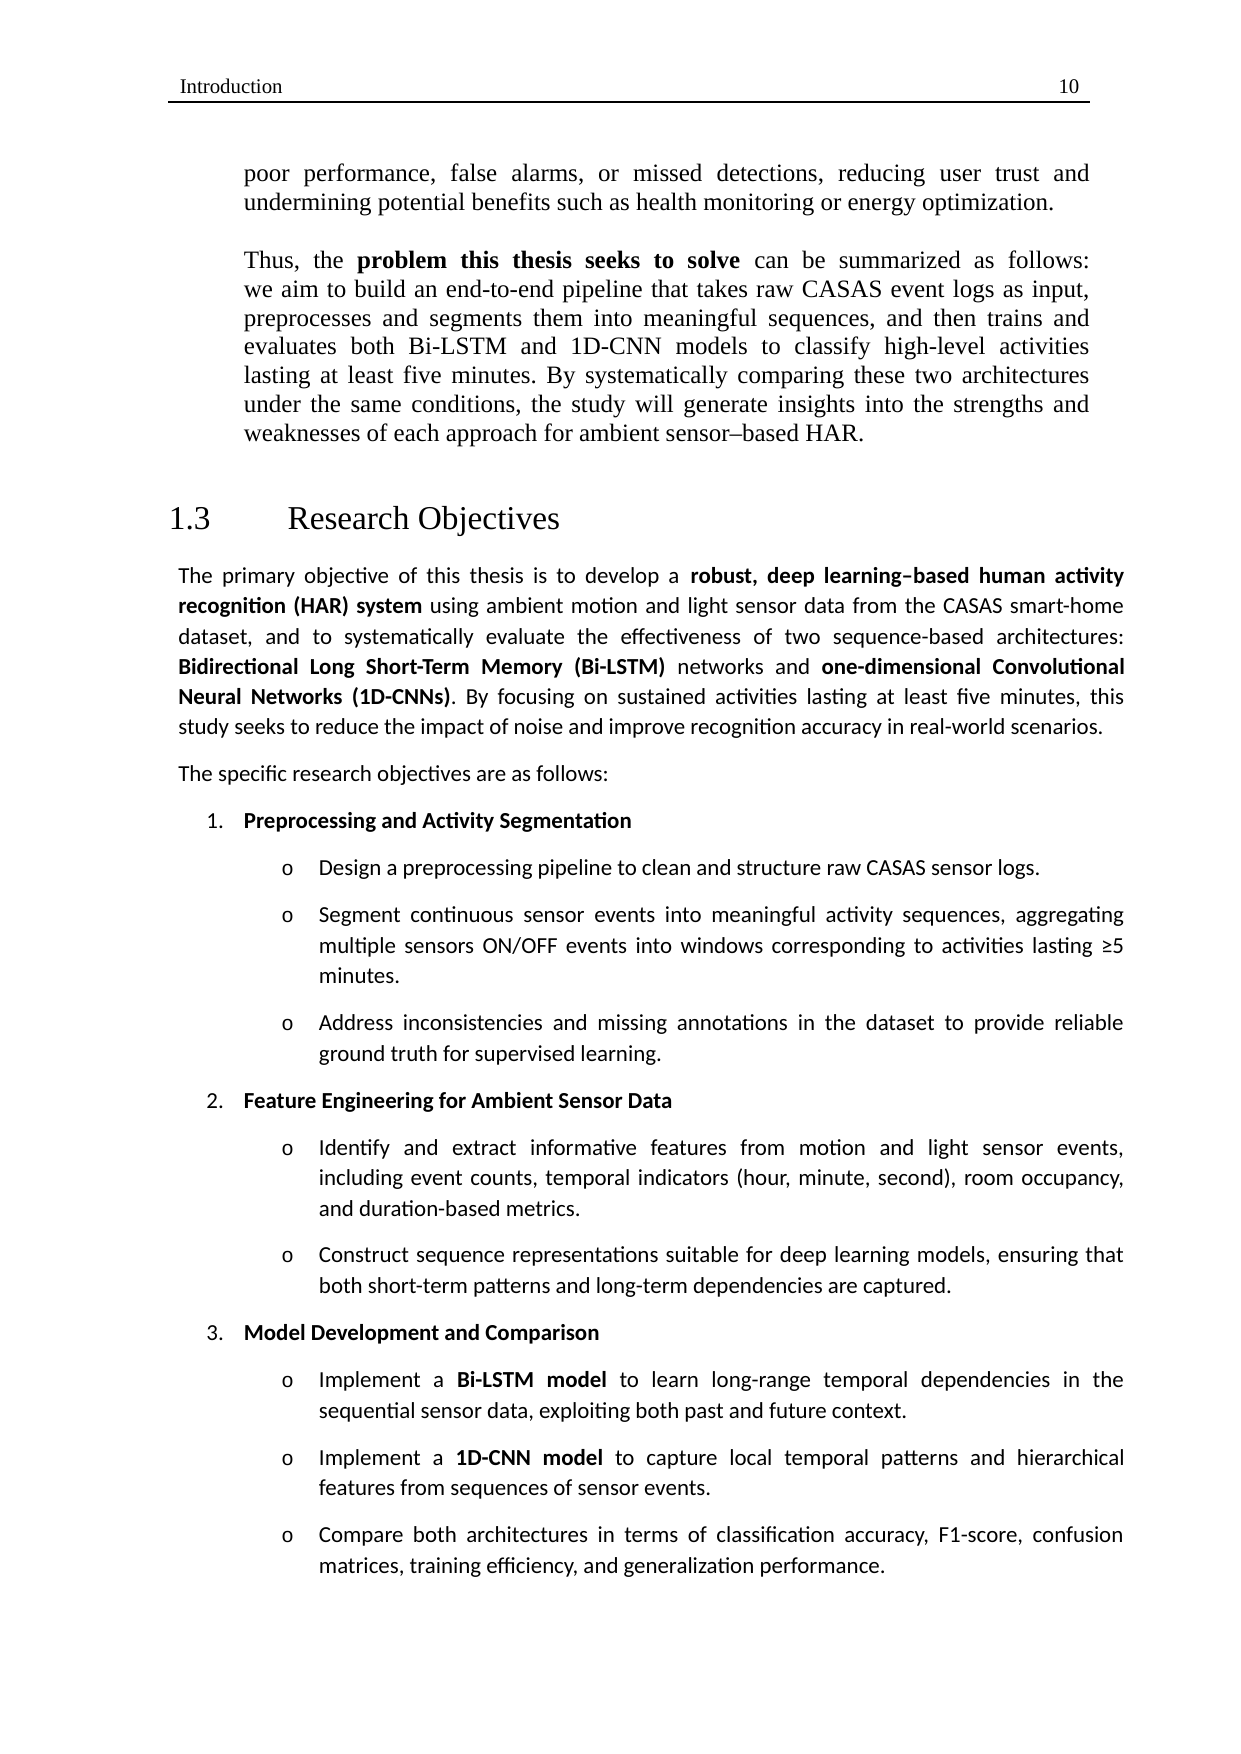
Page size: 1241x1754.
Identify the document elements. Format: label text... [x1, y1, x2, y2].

list Implement a Bi-LSTM model to learn long-range temporal dependencies in the sequential sensor data, exploiting both past and future context. [281, 1365, 1125, 1424]
list Compare both architectures in terms of classification accuracy, F1-score, confusion matrices, training efficiency, and generalization performance. [281, 1520, 1125, 1579]
list Preprocessing and Activity Segmentation [206, 806, 1125, 834]
list Address inconsistencies and missing annotations in the dataset to provide reliable ground truth for supervised learning. [281, 1008, 1125, 1067]
list Identify and extract informative features from motion and light sensor events, including event counts, temporal indicators (hour, minute, second), room occupancy, and duration-based metrics. [281, 1133, 1125, 1222]
text The specific research objectives are as follows: [178, 759, 1125, 787]
list Feature Engineering for Ambient Sensor Data [206, 1086, 1125, 1114]
list Model Development and Comparison [206, 1318, 1125, 1346]
subtitle Research Objectives [169, 496, 1090, 536]
text The primary objective of this thesis is to develop a robust, deep learning–based human activity recognition (HAR) system using ambient motion and light sensor data from the CASAS smart-home dataset, and to systematically evaluate the effectiveness of two sequence-based architectures: Bidirectional Long Short-Term Memory (Bi-LSTM) networks and one-dimensional Convolutional Neural Networks (1D-CNNs). By focusing on sustained activities lasting at least five minutes, this study seeks to reduce the impact of noise and improve recognition accuracy in real-world scenarios. [178, 561, 1125, 740]
list Segment continuous sensor events into meaningful activity sequences, aggregating multiple sensors ON/OFF events into windows corresponding to activities lasting ≥5 minutes. [281, 900, 1125, 989]
text Thus, the problem this thesis seeks to solve can be summarized as follows: we aim to build an end-to-end pipeline that takes raw CASAS event logs as input, preprocesses and segments them into meaningful sequences, and then trains and evaluates both Bi-LSTM and 1D-CNN models to classify high-level activities lasting at least five minutes. By systematically comparing these two architectures under the same conditions, the study will generate insights into the strengths and weaknesses of each approach for ambient sensor–based HAR. [244, 245, 1090, 446]
list Design a preprocessing pipeline to clean and structure raw CASAS sensor logs. [281, 853, 1125, 882]
list Implement a 1D-CNN model to capture local temporal patterns and hierarchical features from sequences of sensor events. [281, 1443, 1125, 1501]
list Construct sequence representations suitable for deep learning models, ensuring that both short-term patterns and long-term dependencies are captured. [281, 1241, 1125, 1299]
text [244, 158, 1090, 216]
